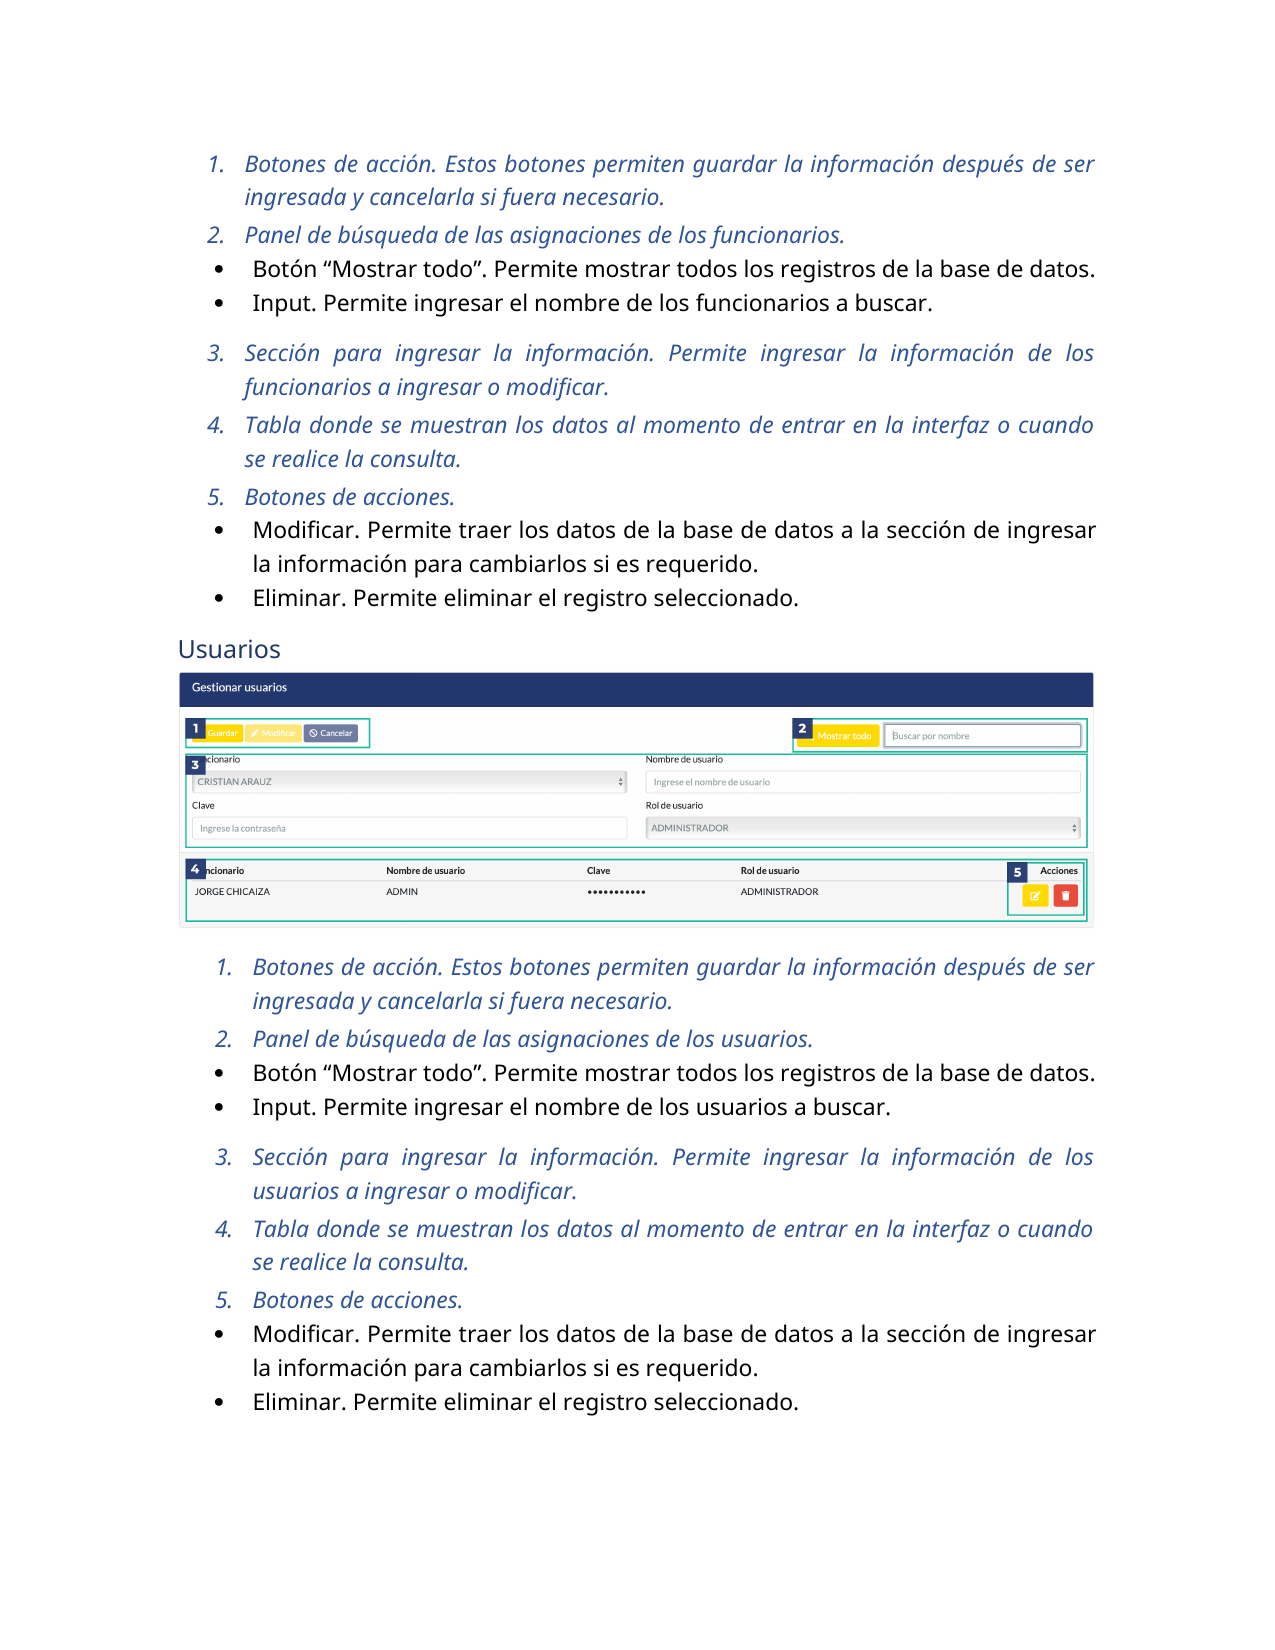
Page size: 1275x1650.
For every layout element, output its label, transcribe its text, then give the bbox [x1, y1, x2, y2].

subtitle Botones de acción. Estos botones permiten guardar la información después de ser ingresada y cancelarla si fuera necesario. [215, 951, 1098, 1016]
subtitle Panel de búsqueda de las asignaciones de los funcionarios. [207, 219, 1098, 251]
list Modificar. Permite traer los datos de la base de datos a la sección de ingresar la información para cambiarlos si es requerido. [215, 1318, 1098, 1383]
subtitle Sección para ingresar la información. Permite ingresar la información de los funcionarios a ingresar o modificar. [207, 337, 1098, 402]
subtitle Botones de acción. Estos botones permiten guardar la información después de ser ingresada y cancelarla si fuera necesario. [207, 148, 1098, 213]
subtitle Botones de acciones. [215, 1284, 1098, 1315]
list Eliminar. Permite eliminar el registro seleccionado. [215, 582, 1098, 613]
subtitle Panel de búsqueda de las asignaciones de los usuarios. [215, 1023, 1098, 1054]
list Botón “Mostrar todo”. Permite mostrar todos los registros de la base de datos. [215, 253, 1098, 284]
list Input. Permite ingresar el nombre de los usuarios a buscar. [215, 1090, 1098, 1122]
subtitle Botones de acciones. [207, 481, 1098, 512]
subtitle Usuarios [177, 632, 1098, 666]
picture [177, 668, 1098, 933]
list Modificar. Permite traer los datos de la base de datos a la sección de ingresar la información para cambiarlos si es requerido. [215, 514, 1098, 579]
subtitle Sección para ingresar la información. Permite ingresar la información de los usuarios a ingresar o modificar. [215, 1141, 1098, 1206]
subtitle Tabla donde se muestran los datos al momento de entrar en la interfaz o cuando se realice la consulta. [215, 1212, 1098, 1277]
list Eliminar. Permite eliminar el registro seleccionado. [215, 1385, 1098, 1417]
list Input. Permite ingresar el nombre de los funcionarios a buscar. [215, 287, 1098, 318]
list Botón “Mostrar todo”. Permite mostrar todos los registros de la base de datos. [215, 1057, 1098, 1088]
subtitle Tabla donde se muestran los datos al momento de entrar en la interfaz o cuando se realice la consulta. [207, 409, 1098, 474]
